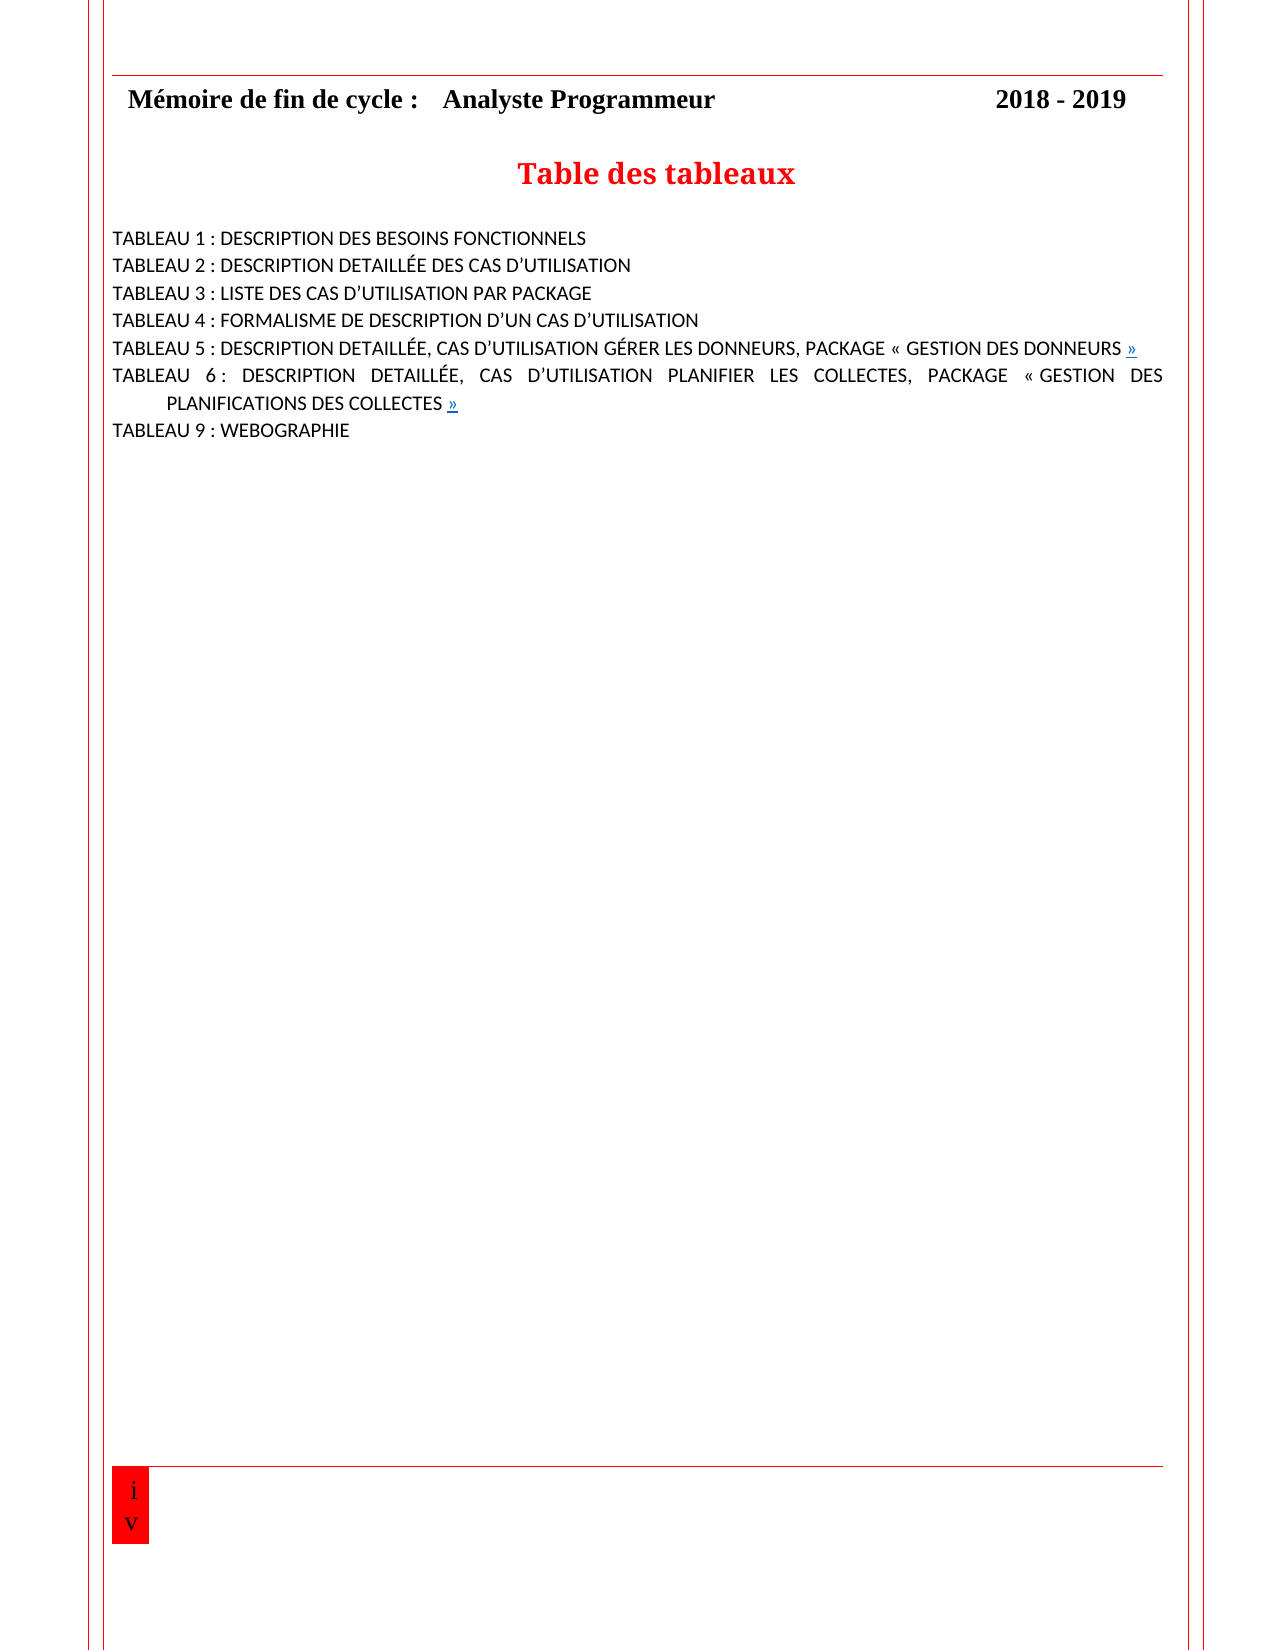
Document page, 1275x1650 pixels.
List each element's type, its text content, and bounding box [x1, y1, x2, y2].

text tableau 4 : formalisme de description d’un cas d’utilisation 30 [112, 307, 1163, 333]
text tableau 1 : description des besoins fonctionnels 20 [112, 225, 1163, 251]
text tableau 6 : description detaillée, cas d’utilisation planifier les collectes, package « gestion des planifications des collectes » 33 [112, 362, 1163, 415]
text tableau 2 : description detaillée des cas d’utilisation 23 [112, 253, 1163, 278]
text tableau 9 : webographie 63 [112, 417, 1163, 442]
text tableau 5 : description detaillée, cas d’utilisation gérer les donneurs, package « gestion des donneurs » .31 [112, 335, 1163, 360]
text tableau 3 : liste des cas d’utilisation par package 25 [112, 280, 1163, 306]
subtitle Table des tableaux [150, 153, 1163, 193]
